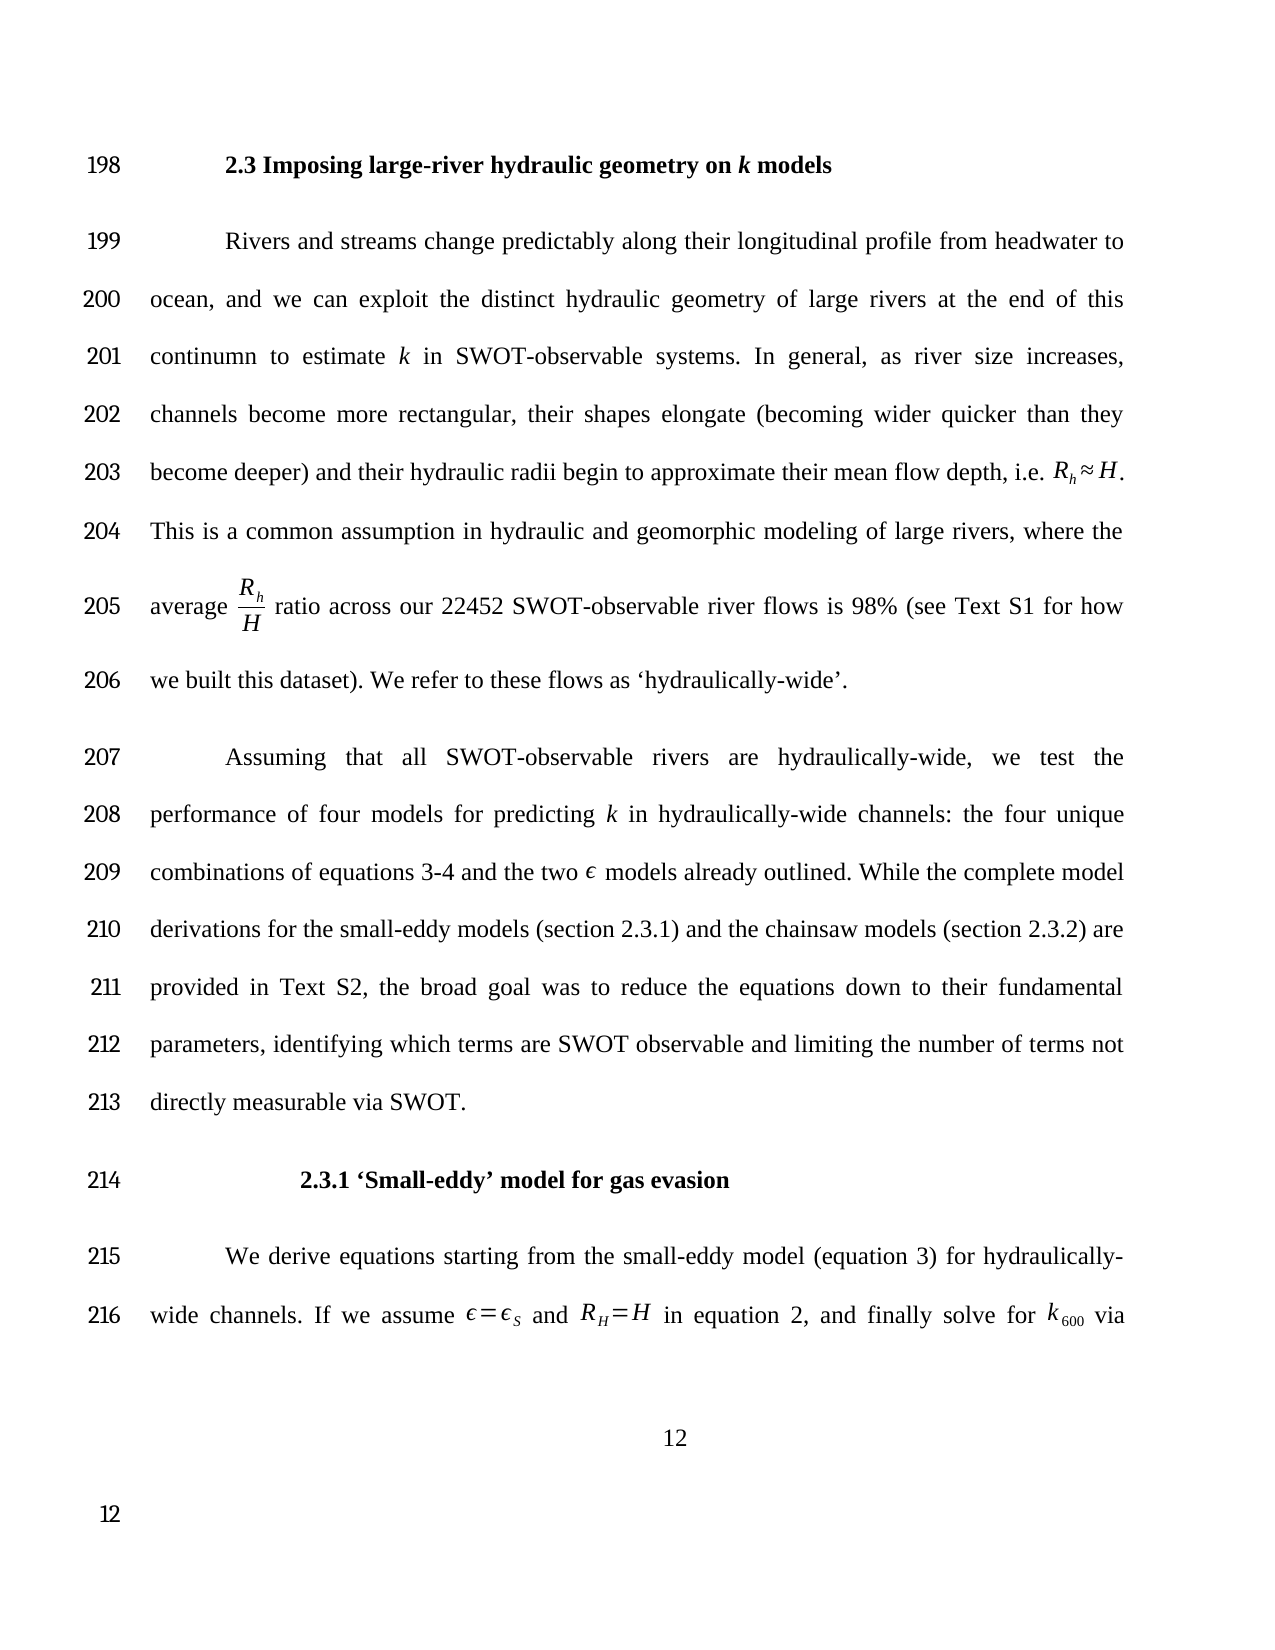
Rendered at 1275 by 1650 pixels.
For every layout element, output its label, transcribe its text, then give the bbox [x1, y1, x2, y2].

text Rivers and streams change predictably along their longitudinal profile from headwater to ocean, and we can exploit the distinct hydraulic geometry of large rivers at the end of this continumn to estimate k in SWOT-observable systems. In general, as river size increases, channels become more rectangular, their shapes elongate (becoming wider quicker than they become deeper) and their hydraulic radii begin to approximate their mean flow depth, i.e. . This is a common assumption in hydraulic and geomorphic modeling of large rivers, where the average ratio across our 22452 SWOT-observable river flows is 98% (see Text S1 for how we built this dataset). We refer to these flows as ‘hydraulically-wide’. [150, 226, 1125, 694]
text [150, 1241, 1125, 1330]
subtitle 2.3 Imposing large-river hydraulic geometry on k models [150, 150, 1125, 179]
text Assuming that all SWOT-observable rivers are hydraulically-wide, we test the performance of four models for predicting k in hydraulically-wide channels: the four unique combinations of equations 3-4 and the two models already outlined. While the complete model derivations for the small-eddy models (section 2.3.1) and the chainsaw models (section 2.3.2) are provided in Text S2, the broad goal was to reduce the equations down to their fundamental parameters, identifying which terms are SWOT observable and limiting the number of terms not directly measurable via SWOT. [150, 742, 1125, 1115]
subtitle 2.3.1 ‘Small-eddy’ model for gas evasion [225, 1165, 1125, 1194]
